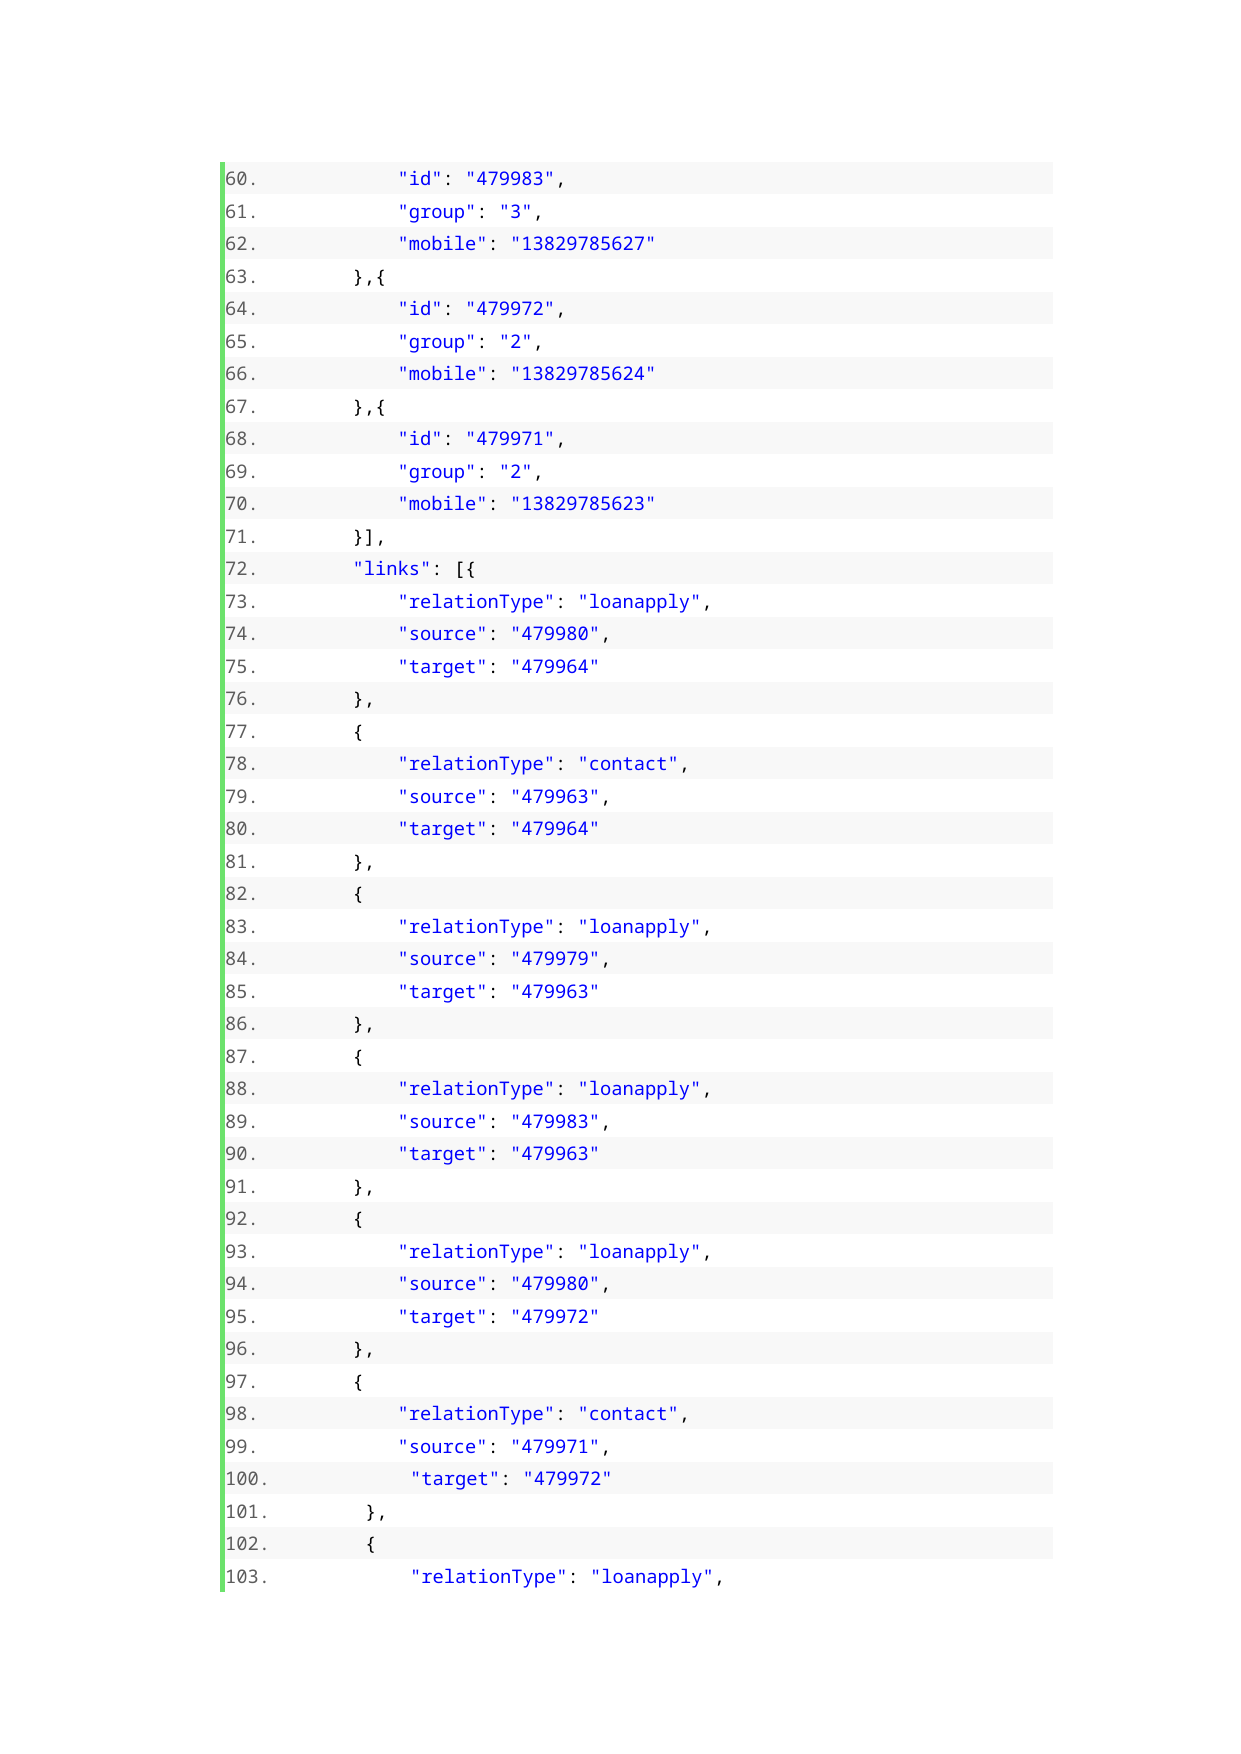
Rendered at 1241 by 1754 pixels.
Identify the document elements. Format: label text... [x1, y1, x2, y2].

list "group": "3", [225, 194, 1053, 227]
list "relationType": "contact", [225, 747, 1053, 779]
list "target": "479972" [225, 1462, 1053, 1494]
list "source": "479980", [225, 617, 1053, 649]
list "id": "479971", [225, 422, 1053, 454]
list }, [225, 1332, 1053, 1364]
list }, [225, 682, 1053, 714]
list "relationType": "loanapply", [225, 909, 1053, 942]
list },{ [225, 389, 1053, 422]
list }, [225, 1494, 1053, 1527]
list { [225, 1039, 1053, 1072]
list "links": [{ [225, 552, 1053, 584]
list "target": "479964" [225, 649, 1053, 682]
list }], [225, 519, 1053, 552]
list { [225, 1527, 1053, 1559]
list "source": "479971", [225, 1429, 1053, 1462]
list "mobile": "13829785624" [225, 357, 1053, 389]
list }, [225, 1007, 1053, 1039]
list "relationType": "contact", [225, 1397, 1053, 1429]
list "source": "479979", [225, 942, 1053, 974]
list "mobile": "13829785627" [225, 227, 1053, 259]
list "id": "479983", [225, 162, 1053, 194]
list },{ [225, 259, 1053, 292]
list "relationType": "loanapply", [225, 1072, 1053, 1104]
list }, [225, 844, 1053, 877]
list "relationType": "loanapply", [225, 584, 1053, 617]
list "target": "479963" [225, 974, 1053, 1007]
list "source": "479980", [225, 1267, 1053, 1299]
list "target": "479963" [225, 1137, 1053, 1169]
list "relationType": "loanapply", [225, 1234, 1053, 1267]
list "id": "479972", [225, 292, 1053, 324]
list "relationType": "loanapply", [225, 1559, 1053, 1592]
list "mobile": "13829785623" [225, 487, 1053, 519]
list "group": "2", [225, 454, 1053, 487]
list }, [225, 1169, 1053, 1202]
list { [225, 1202, 1053, 1234]
list { [225, 877, 1053, 909]
list { [225, 714, 1053, 747]
list "source": "479963", [225, 779, 1053, 812]
list { [225, 1364, 1053, 1397]
list "target": "479972" [225, 1299, 1053, 1332]
list "source": "479983", [225, 1104, 1053, 1137]
list "group": "2", [225, 324, 1053, 357]
list "target": "479964" [225, 812, 1053, 844]
